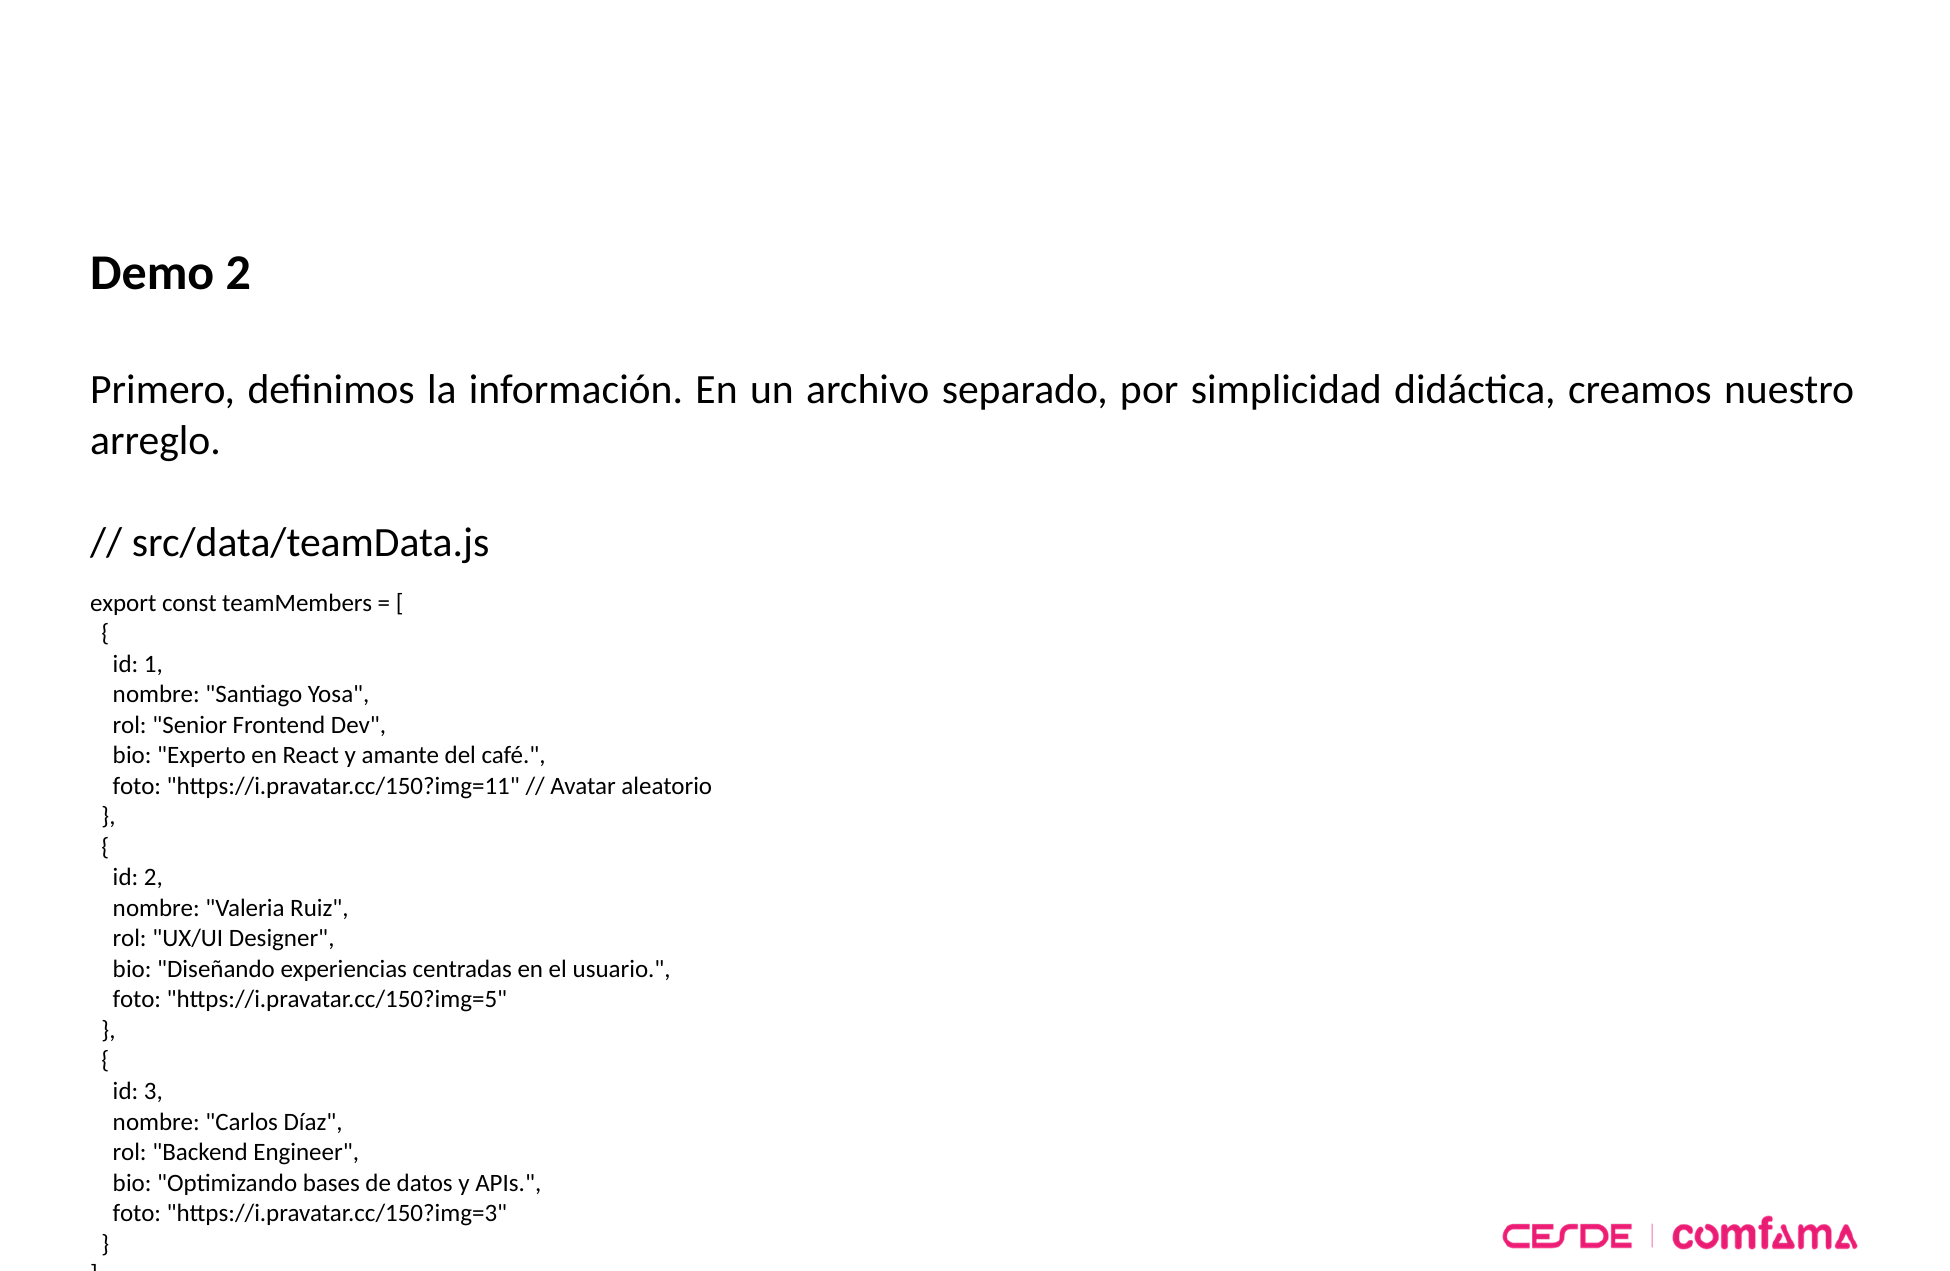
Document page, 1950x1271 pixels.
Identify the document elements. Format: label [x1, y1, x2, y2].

picture [1493, 1207, 1866, 1257]
